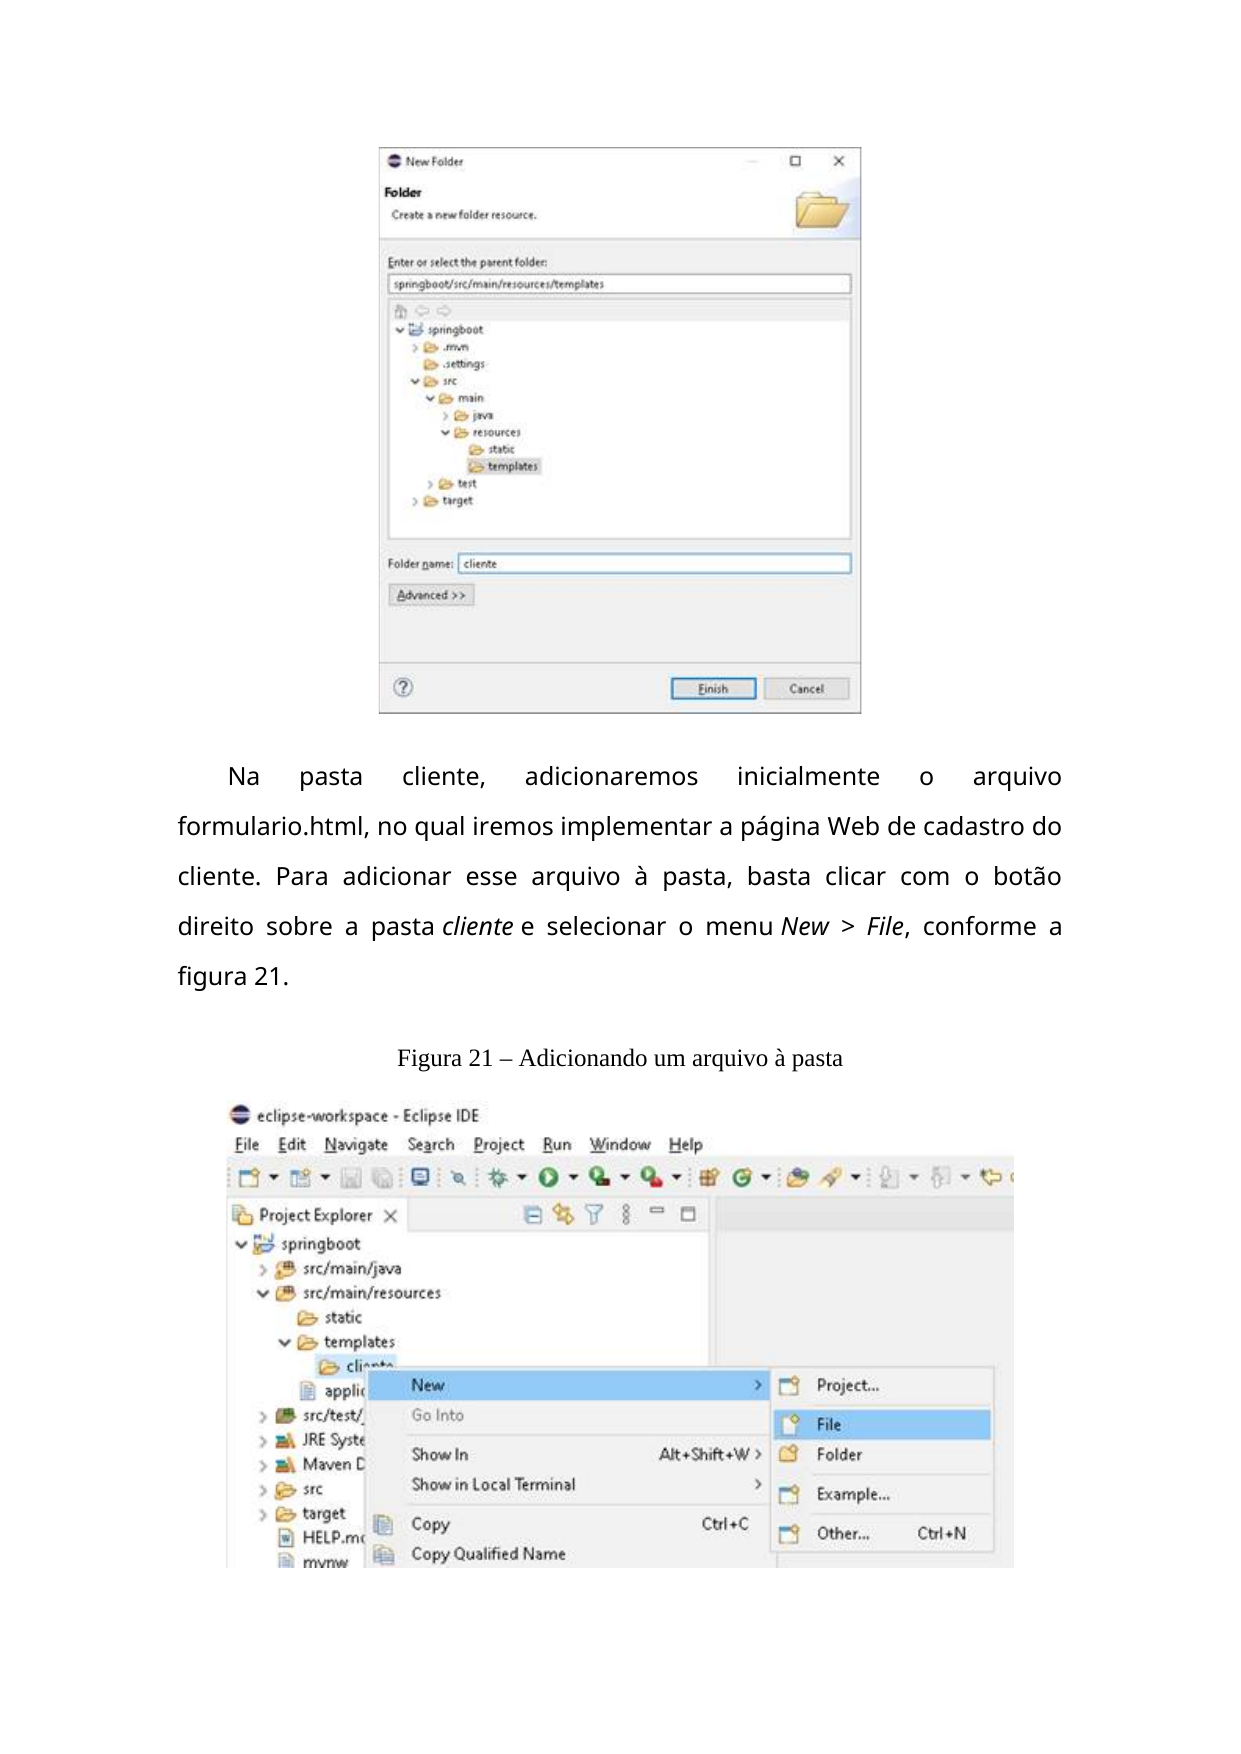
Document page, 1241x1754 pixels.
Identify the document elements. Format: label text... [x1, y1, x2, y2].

text Na pasta cliente, adicionaremos inicialmente o arquivo formulario.html, no qual iremos implementar a página Web de cadastro do cliente. Para adicionar esse arquivo à pasta, basta clicar com o botão direito sobre a pasta cliente e selecionar o menu New > File, conforme a figura 21. [177, 742, 1063, 992]
picture [226, 1100, 1014, 1568]
picture [378, 147, 862, 714]
text Figura 21 – Adicionando um arquivo à pasta [177, 1022, 1063, 1072]
